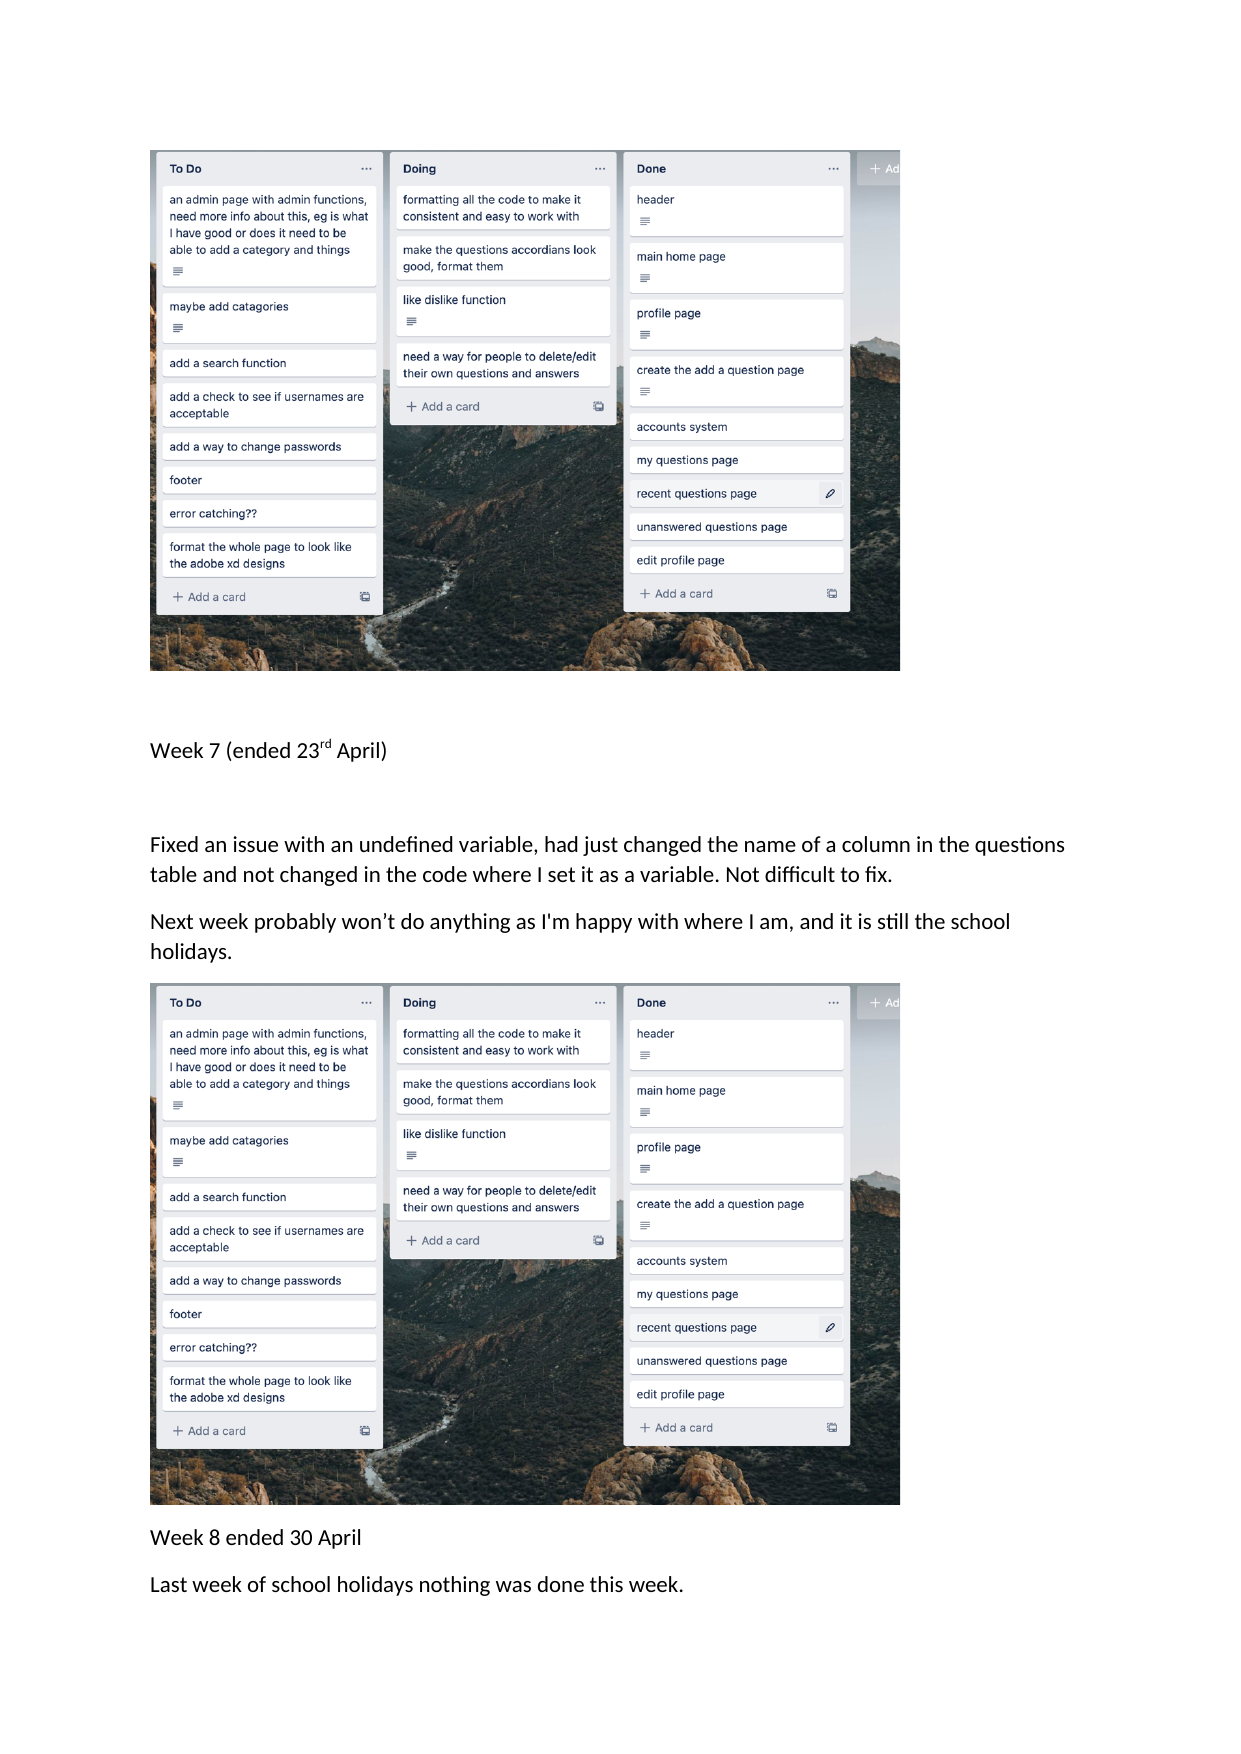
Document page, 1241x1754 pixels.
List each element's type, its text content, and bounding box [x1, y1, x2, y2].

text Week 8 ended 30 April [150, 1523, 1090, 1551]
picture [150, 983, 901, 1505]
text Next week probably won’t do anything as I'm happy with where I am, and it is still the school holidays. [150, 907, 1090, 965]
picture [150, 150, 901, 671]
text Week 7 (ended 23rd April) [150, 736, 1090, 764]
text Last week of school holidays nothing was done this week. [150, 1570, 1090, 1598]
text Fixed an issue with an undefined variable, had just changed the name of a column in the questions table and not changed in the code where I set it as a variable. Not difficult to fix. [150, 830, 1090, 888]
